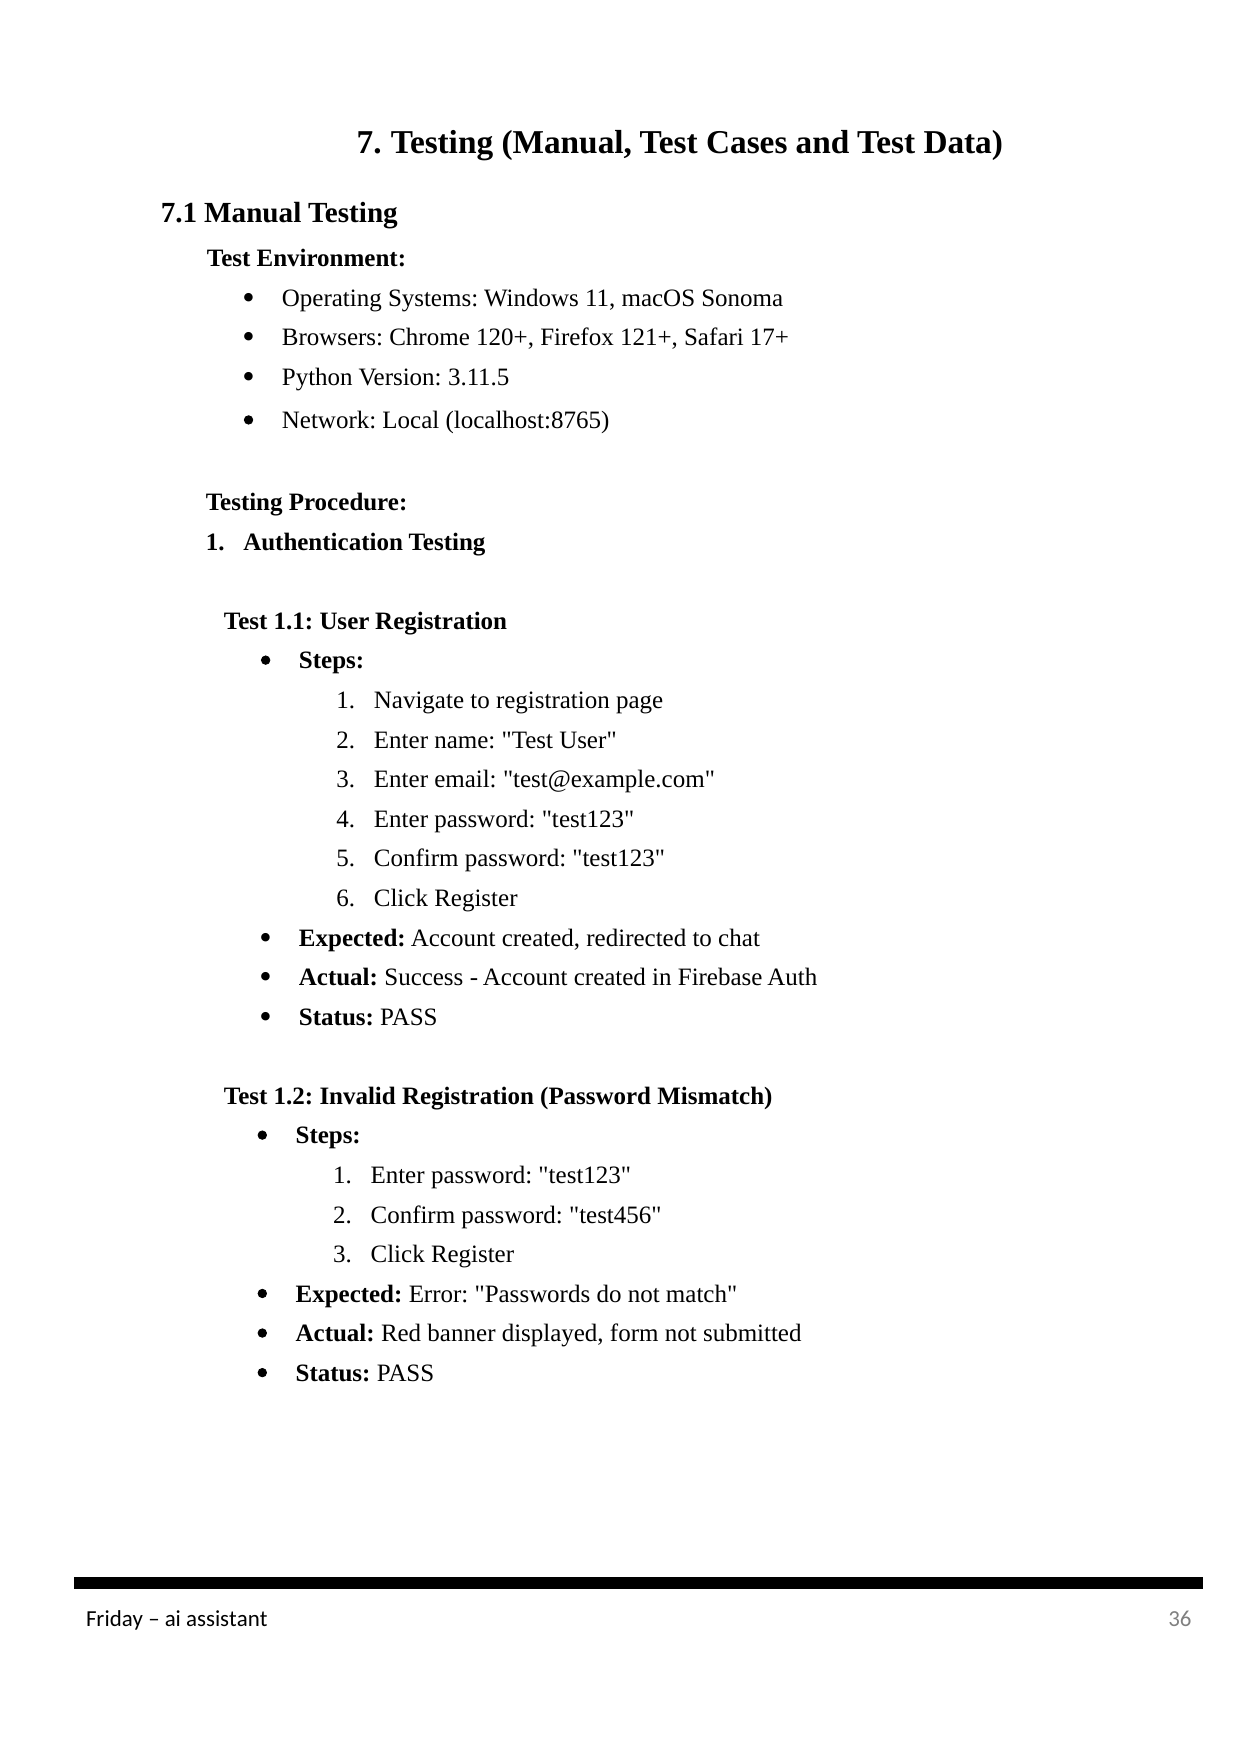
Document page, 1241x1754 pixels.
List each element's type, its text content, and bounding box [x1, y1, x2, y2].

list Confirm password: "test123" [336, 843, 1077, 872]
list Steps: [258, 1121, 1077, 1149]
list Actual: Success - Account created in Firebase Auth [261, 962, 1077, 991]
list Authentication Testing [206, 527, 1077, 556]
list Confirm password: "test456" [333, 1200, 1077, 1228]
text Test 1.1: User Registration [163, 606, 1077, 635]
list Enter password: "test123" [336, 804, 1077, 833]
list Enter email: "test@example.com" [336, 764, 1077, 793]
list Operating Systems: Windows 11, macOS Sonoma [244, 283, 1077, 311]
list Enter password: "test123" [333, 1160, 1077, 1189]
list Expected: Account created, redirected to chat [261, 923, 1077, 951]
list Navigate to registration page [336, 685, 1077, 714]
list Python Version: 3.11.5 [244, 362, 1077, 391]
text Test Environment: [207, 243, 1077, 272]
list Click Register [333, 1239, 1077, 1268]
text Test 1.2: Invalid Registration (Password Mismatch) [224, 1081, 1077, 1110]
list Browsers: Chrome 120+, Firefox 121+, Safari 17+ [244, 322, 1077, 351]
list Status: PASS [258, 1358, 1077, 1387]
text Testing Procedure: [206, 487, 1077, 516]
list Steps: [261, 646, 1077, 674]
list Click Register [336, 883, 1077, 912]
list Status: PASS [261, 1002, 1077, 1031]
list Actual: Red banner displayed, form not submitted [258, 1318, 1077, 1347]
text 7.1 Manual Testing [161, 195, 1203, 228]
list Expected: Error: "Passwords do not match" [258, 1279, 1077, 1308]
list Enter name: "Test User" [336, 725, 1077, 753]
text 7. Testing (Manual, Test Cases and Test Data) [356, 123, 1203, 161]
list Network: Local (localhost:8765) [244, 401, 1077, 435]
